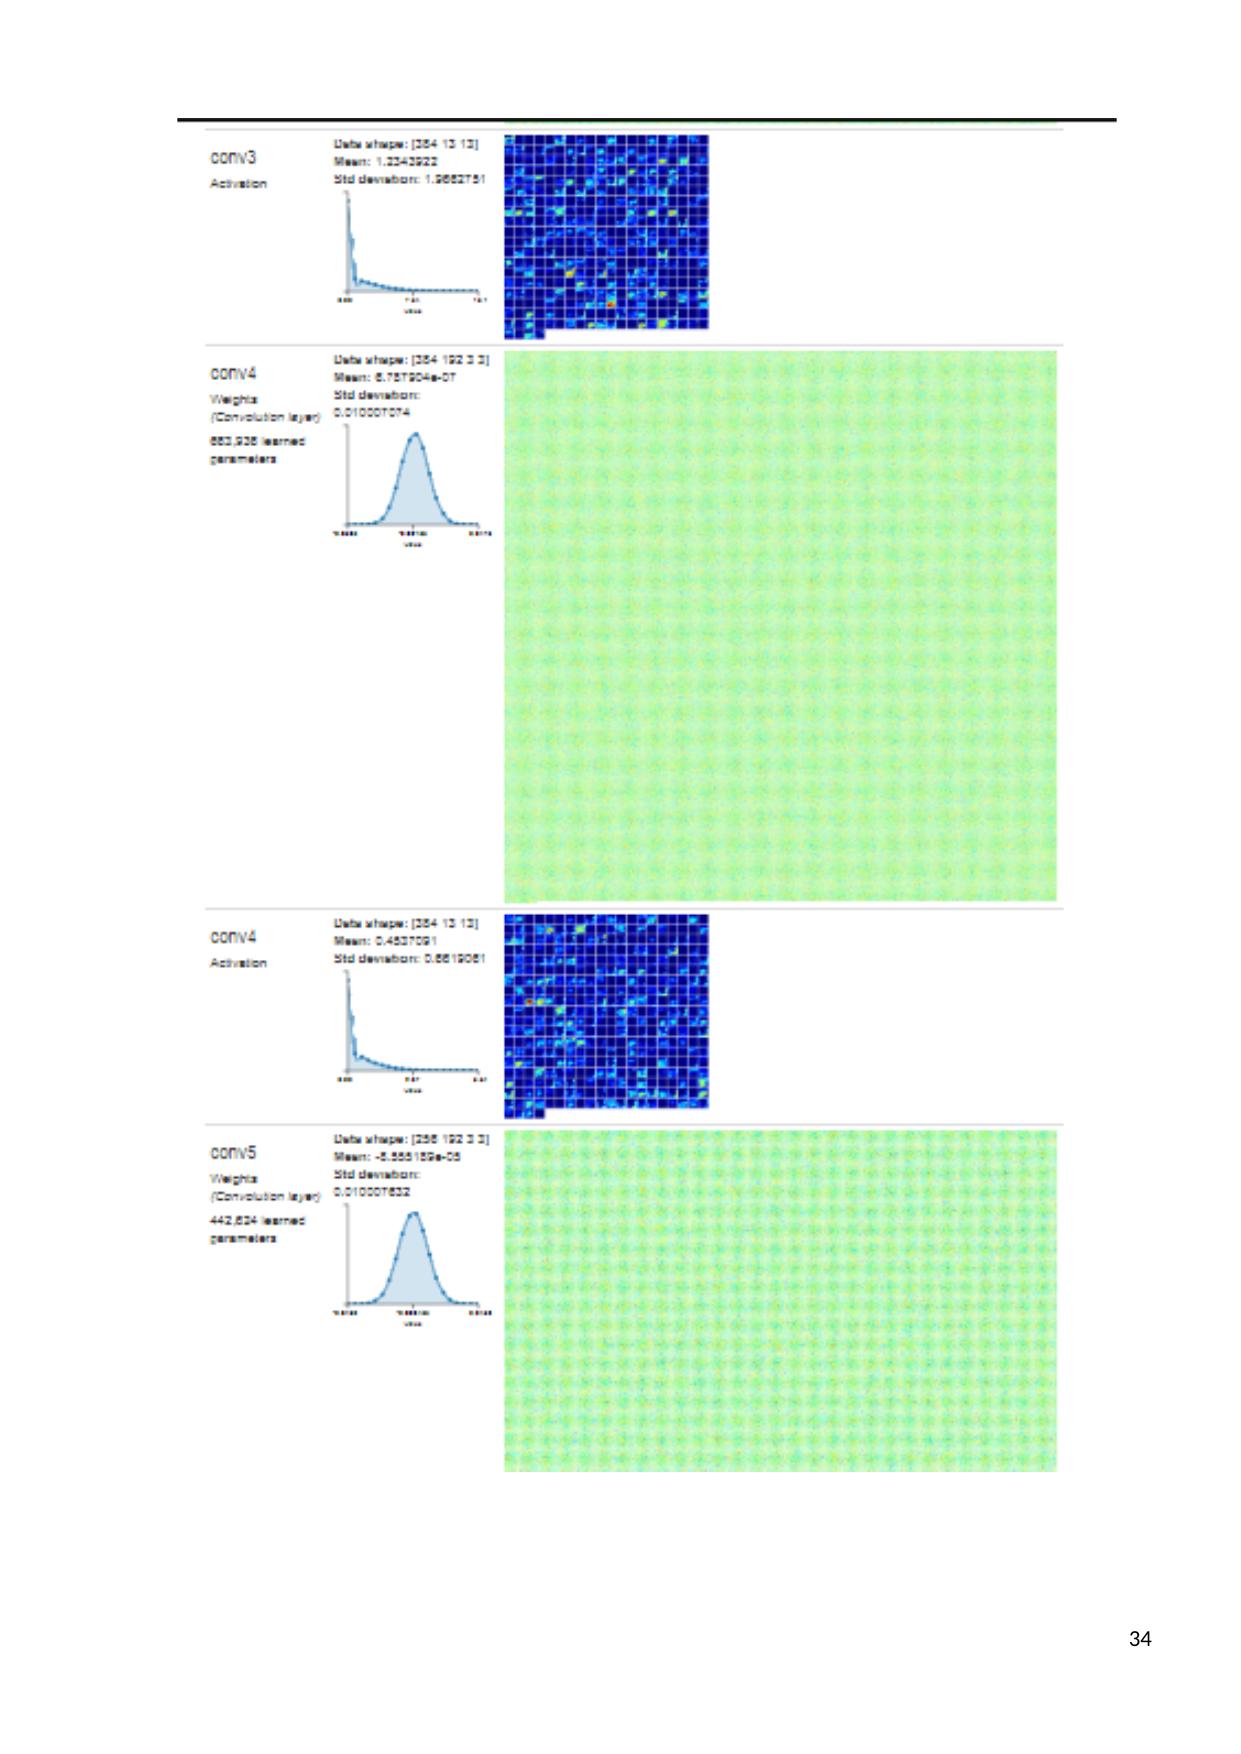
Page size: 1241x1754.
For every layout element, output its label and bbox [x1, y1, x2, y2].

picture [177, 118, 1117, 1472]
